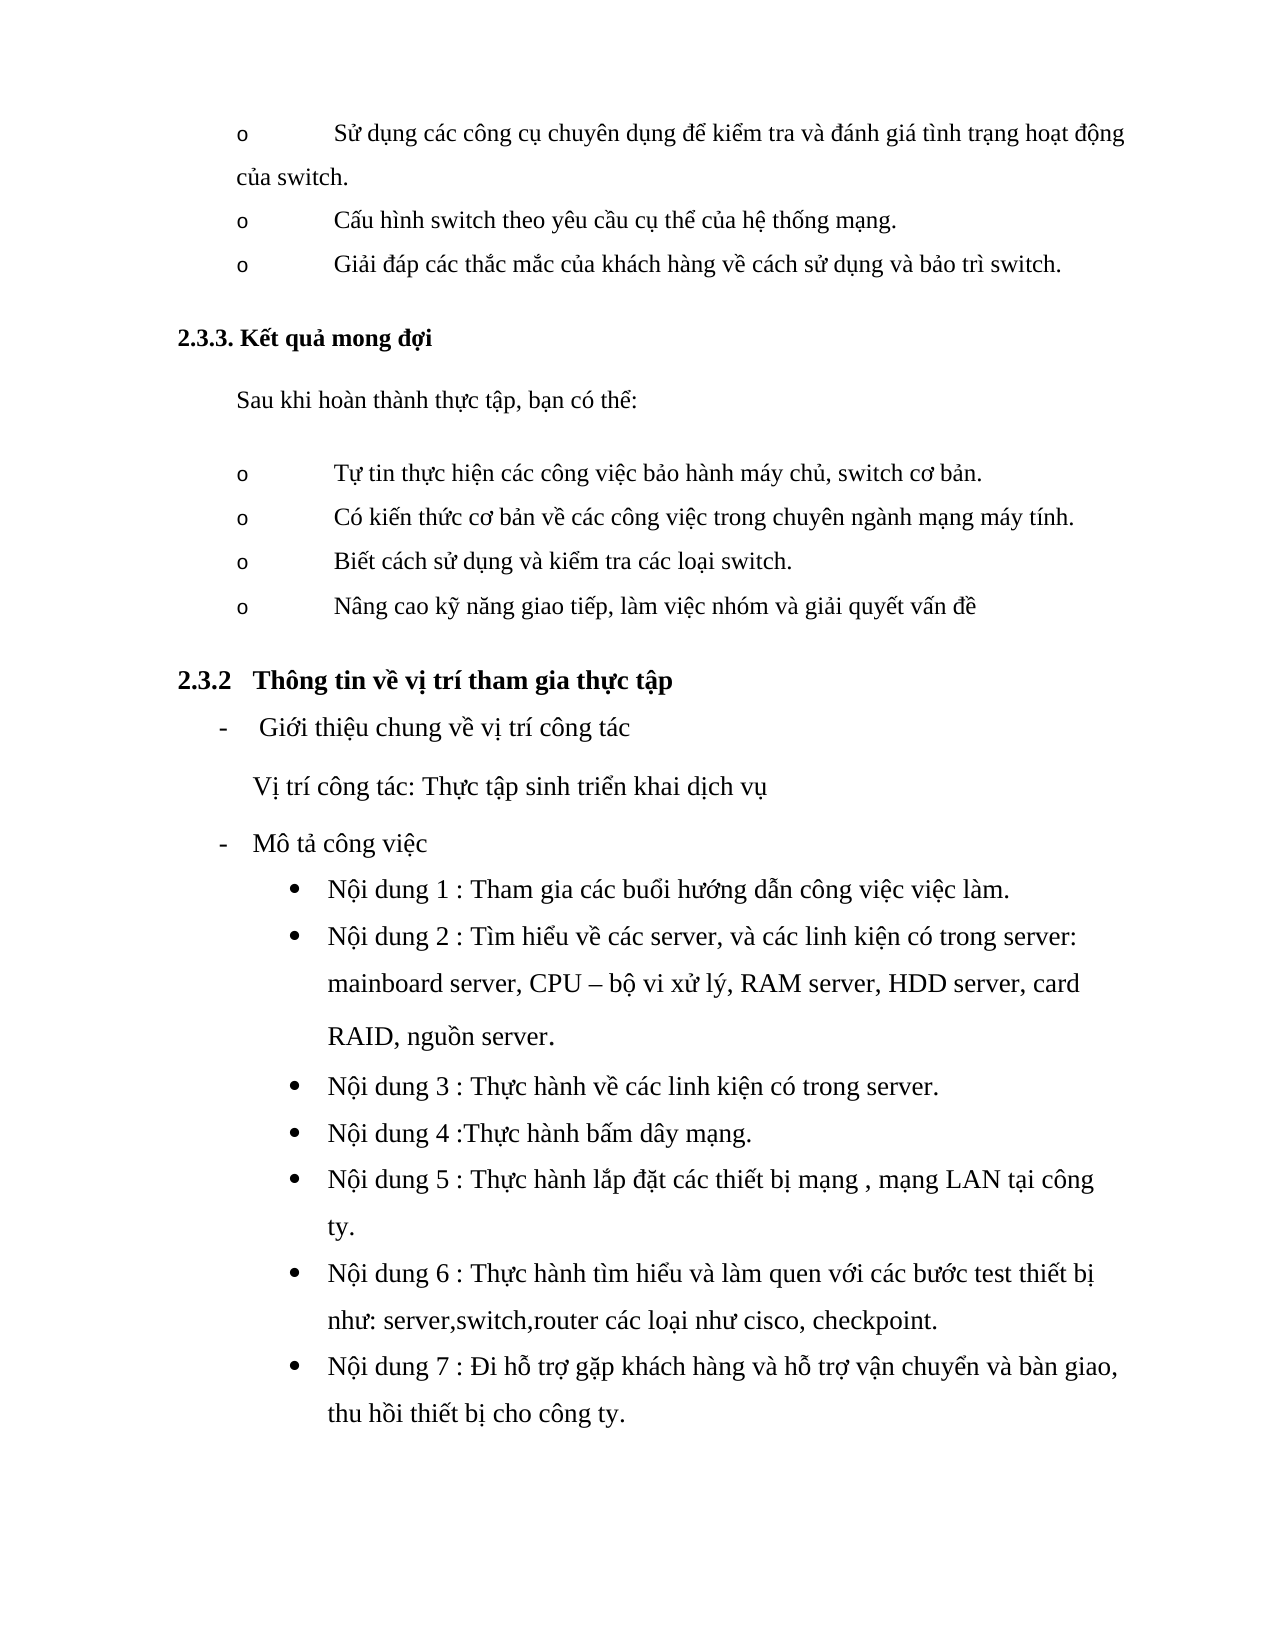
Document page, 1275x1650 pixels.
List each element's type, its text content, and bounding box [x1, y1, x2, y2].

text Vị trí công tác: Thực tập sinh triển khai dịch vụ [252, 770, 1125, 801]
list Có kiến thức cơ bản về các công việc trong chuyên ngành mạng máy tính. [236, 502, 1125, 532]
list Sử dụng các công cụ chuyên dụng để kiểm tra và đánh giá tình trạng hoạt động của switch. [236, 118, 1125, 191]
list Giới thiệu chung về vị trí công tác [218, 711, 1125, 742]
list Thông tin về vị trí tham gia thực tập [177, 664, 1125, 695]
list Nội dung 6 : Thực hành tìm hiểu và làm quen với các bước test thiết bị như: server,switch,router các loại như cisco, checkpoint. [290, 1257, 1125, 1335]
list Nội dung 4 :Thực hành bấm dây mạng. [290, 1117, 1125, 1148]
list Nâng cao kỹ năng giao tiếp, làm việc nhóm và giải quyết vấn đề [236, 591, 1125, 620]
list Giải đáp các thắc mắc của khách hàng về cách sử dụng và bảo trì switch. [236, 249, 1125, 279]
list Nội dung 3 : Thực hành về các linh kiện có trong server. [290, 1070, 1125, 1101]
list Mô tả công việc [218, 827, 1125, 858]
list Nội dung 7 : Đi hỗ trợ gặp khách hàng và hỗ trợ vận chuyển và bàn giao, thu hồi thiết bị cho công ty. [290, 1351, 1125, 1428]
list Tự tin thực hiện các công việc bảo hành máy chủ, switch cơ bản. [236, 458, 1125, 487]
list Nội dung 1 : Tham gia các buổi hướng dẫn công việc việc làm. [290, 873, 1125, 904]
list Nội dung 2 : Tìm hiểu về các server, và các linh kiện có trong server: mainboard server, CPU – bộ vi xử lý, RAM server, HDD server, card RAID, nguồn server. [290, 920, 1125, 1052]
subtitle 2.3.3. Kết quả mong đợi [177, 323, 1125, 352]
list Nội dung 5 : Thực hành lắp đặt các thiết bị mạng , mạng LAN tại công ty. [290, 1164, 1125, 1242]
text Sau khi hoàn thành thực tập, bạn có thể: [236, 385, 1125, 414]
list Cấu hình switch theo yêu cầu cụ thể của hệ thống mạng. [236, 205, 1125, 235]
list Biết cách sử dụng và kiểm tra các loại switch. [236, 546, 1125, 576]
